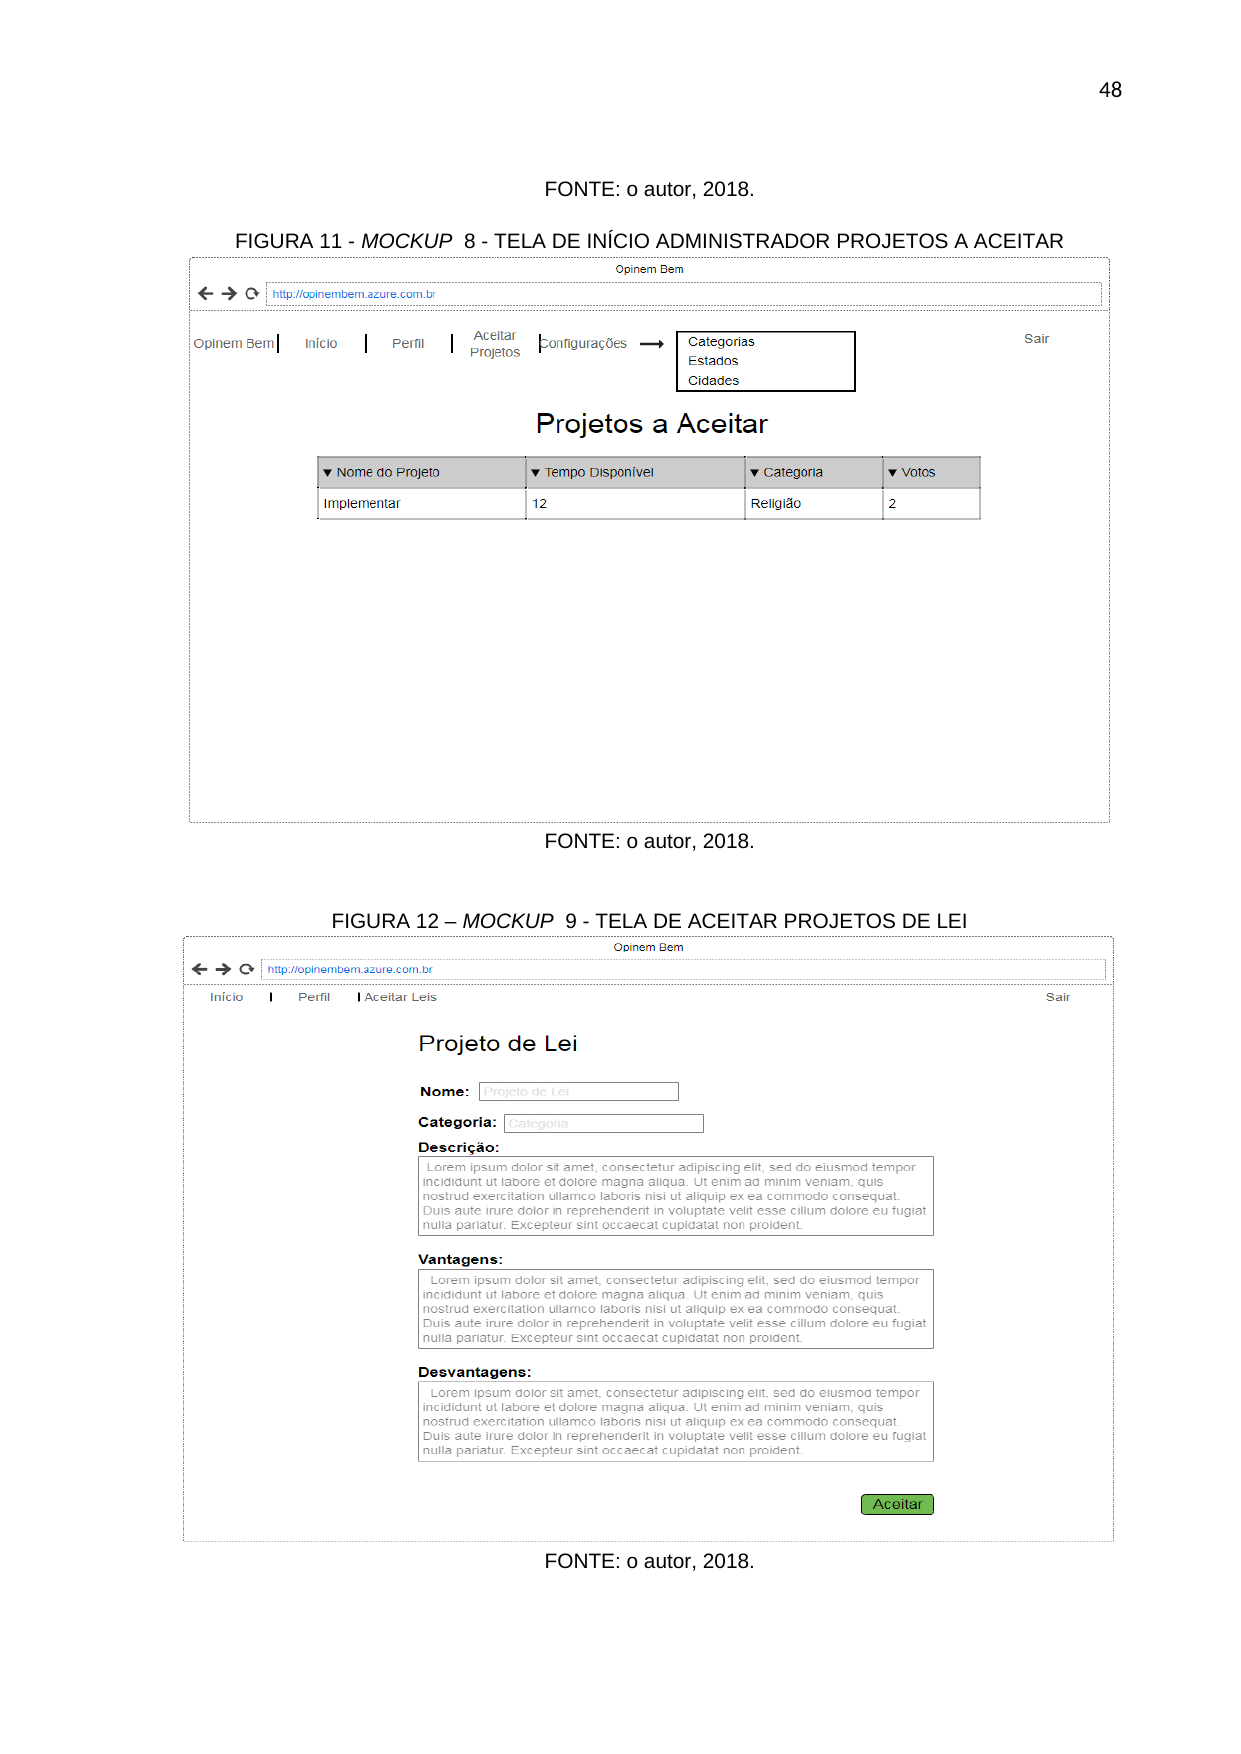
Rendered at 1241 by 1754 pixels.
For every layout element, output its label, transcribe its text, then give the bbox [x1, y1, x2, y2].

text FONTE: o autor, 2018. [177, 828, 1122, 852]
picture [178, 932, 1121, 1549]
text FONTE: o autor, 2018. [177, 1548, 1122, 1572]
text FONTE: o autor, 2018. [177, 177, 1122, 201]
picture [186, 253, 1114, 829]
